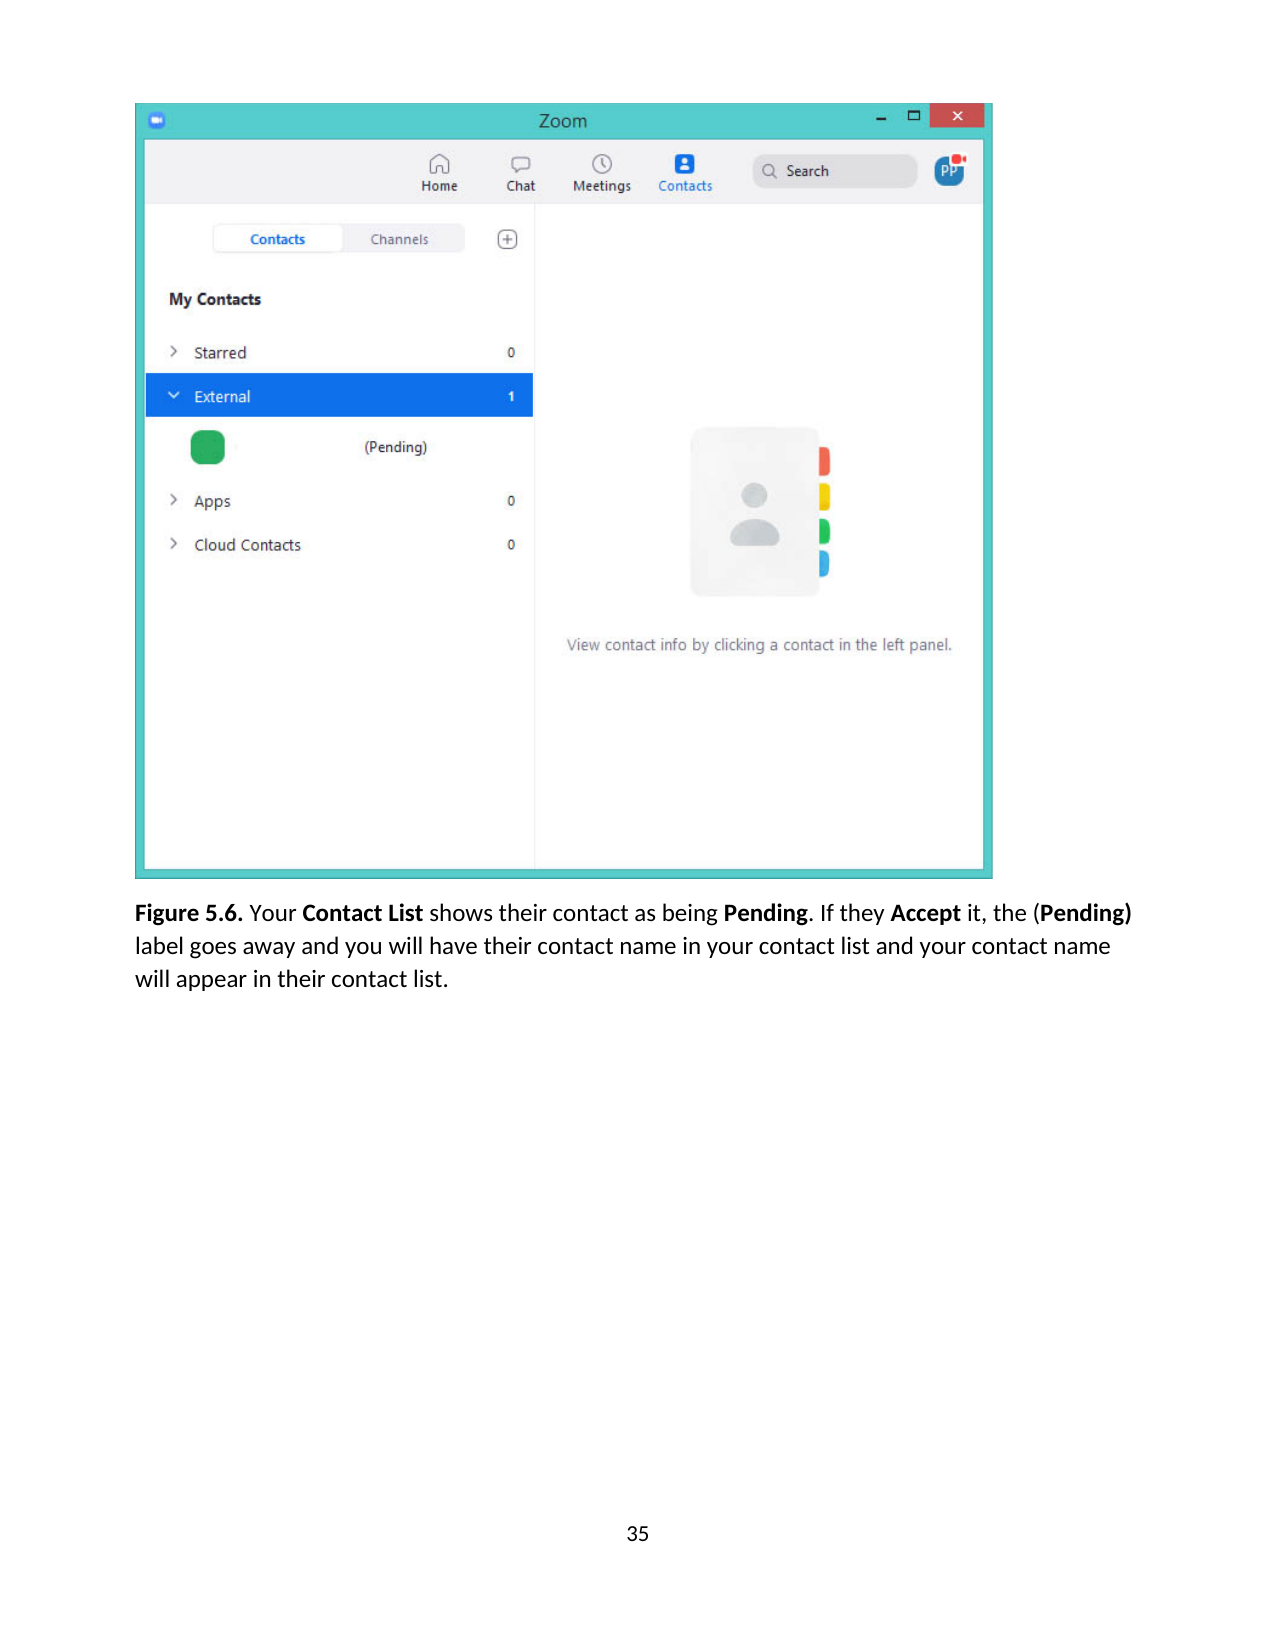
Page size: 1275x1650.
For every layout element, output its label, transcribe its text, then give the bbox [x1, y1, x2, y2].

picture [135, 103, 993, 879]
text Figure 5.6. Your Contact List shows their contact as being Pending. If they Accept it, the (Pending) label goes away and you will have their contact name in your contact list and your contact name will appear in their contact list. [135, 897, 1140, 993]
